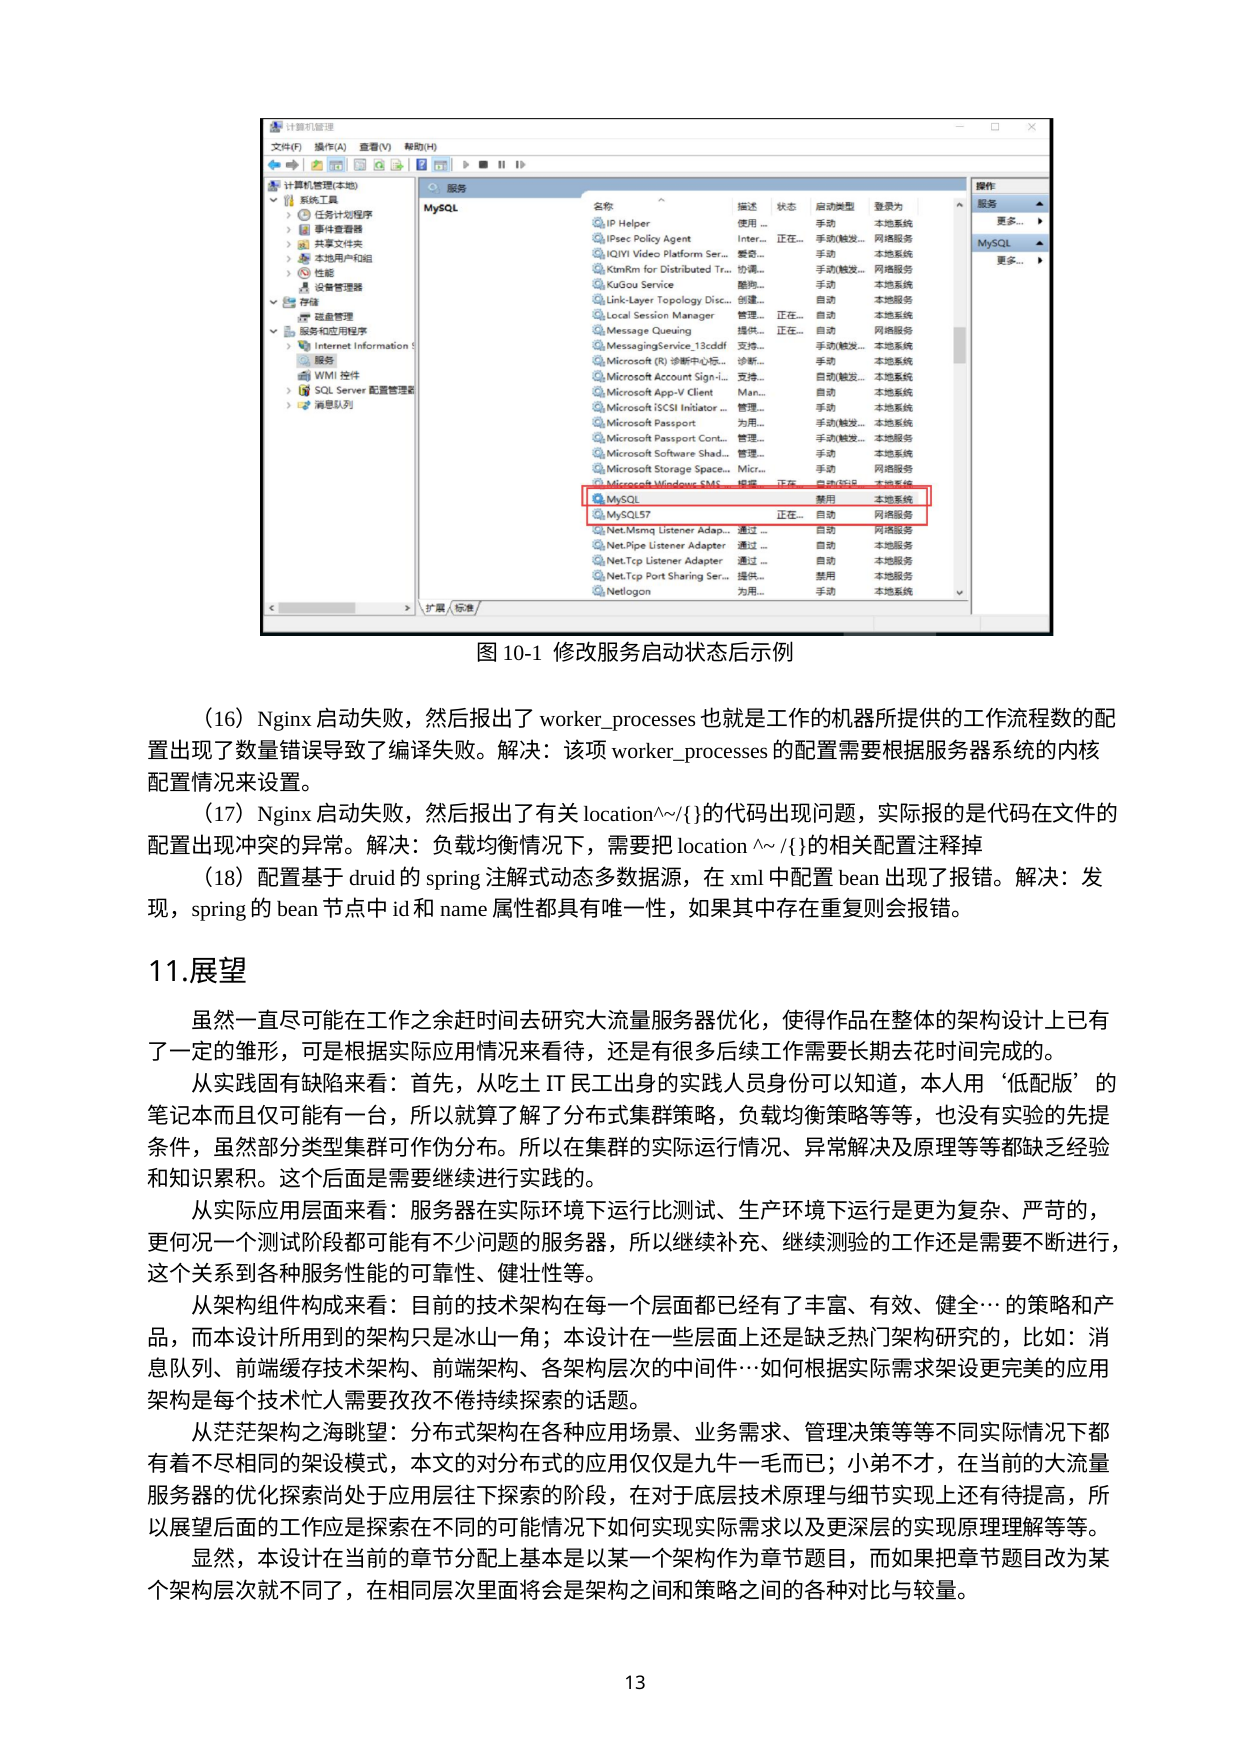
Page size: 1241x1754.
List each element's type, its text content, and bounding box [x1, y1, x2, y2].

text 显然，本设计在当前的章节分配上基本是以某一个架构作为章节题目，而如果把章节题目改为某个架构层次就不同了，在相同层次里面将会是架构之间和策略之间的各种对比与较量。 [148, 1541, 1122, 1604]
subtitle 11.展望 [148, 948, 1122, 990]
text 虽然一直尽可能在工作之余赶时间去研究大流量服务器优化，使得作品在整体的架构设计上已有了一定的雏形，可是根据实际应用情况来看待，还是有很多后续工作需要长期去花时间完成的。 [148, 1003, 1122, 1066]
text （18）配置基于druid的spring注解式动态多数据源，在xml中配置bean出现了报错。解决：发现，spring的bean节点中id和name属性都具有唯一性，如果其中存在重复则会报错。 [148, 859, 1122, 923]
text 从茫茫架构之海眺望：分布式架构在各种应用场景、业务需求、管理决策等等不同实际情况下都有着不尽相同的架设模式，本文的对分布式的应用仅仅是九牛一毛而已；小弟不才，在当前的大流量服务器的优化探索尚处于应用层往下探索的阶段，在对于底层技术原理与细节实现上还有待提高，所以展望后面的工作应是探索在不同的可能情况下如何实现实际需求以及更深层的实现原理理解等等。 [148, 1414, 1122, 1541]
text 图10-1 修改服务启动状态后示例 [148, 635, 1122, 667]
text （17）Nginx启动失败，然后报出了有关location^~/{}的代码出现问题，实际报的是代码在文件的配置出现冲突的异常。解决：负载均衡情况下，需要把location ^~ /{}的相关配置注释掉 [148, 796, 1122, 859]
picture [260, 118, 1054, 636]
text 从实际应用层面来看：服务器在实际环境下运行比测试、生产环境下运行是更为复杂、严苛的，更何况一个测试阶段都可能有不少问题的服务器，所以继续补充、继续测验的工作还是需要不断进行，这个关系到各种服务性能的可靠性、健壮性等。 [148, 1193, 1122, 1288]
text 从架构组件构成来看：目前的技术架构在每一个层面都已经有了丰富、有效、健全… 的策略和产品，而本设计所用到的架构只是冰山一角；本设计在一些层面上还是缺乏热门架构研究的，比如：消息队列、前端缓存技术架构、前端架构、各架构层次的中间件…如何根据实际需求架设更完美的应用架构是每个技术忙人需要孜孜不倦持续探索的话题。 [148, 1288, 1122, 1414]
text 从实践固有缺陷来看：首先，从吃土IT民工出身的实践人员身份可以知道，本人用‘低配版’的笔记本而且仅可能有一台，所以就算了解了分布式集群策略，负载均衡策略等等，也没有实验的先提条件，虽然部分类型集群可作伪分布。所以在集群的实际运行情况、异常解决及原理等等都缺乏经验和知识累积。这个后面是需要继续进行实践的。 [148, 1066, 1122, 1193]
text （16）Nginx启动失败，然后报出了worker_processes也就是工作的机器所提供的工作流程数的配置出现了数量错误导致了编译失败。解决：该项worker_processes的配置需要根据服务器系统的内核配置情况来设置。 [148, 701, 1122, 796]
